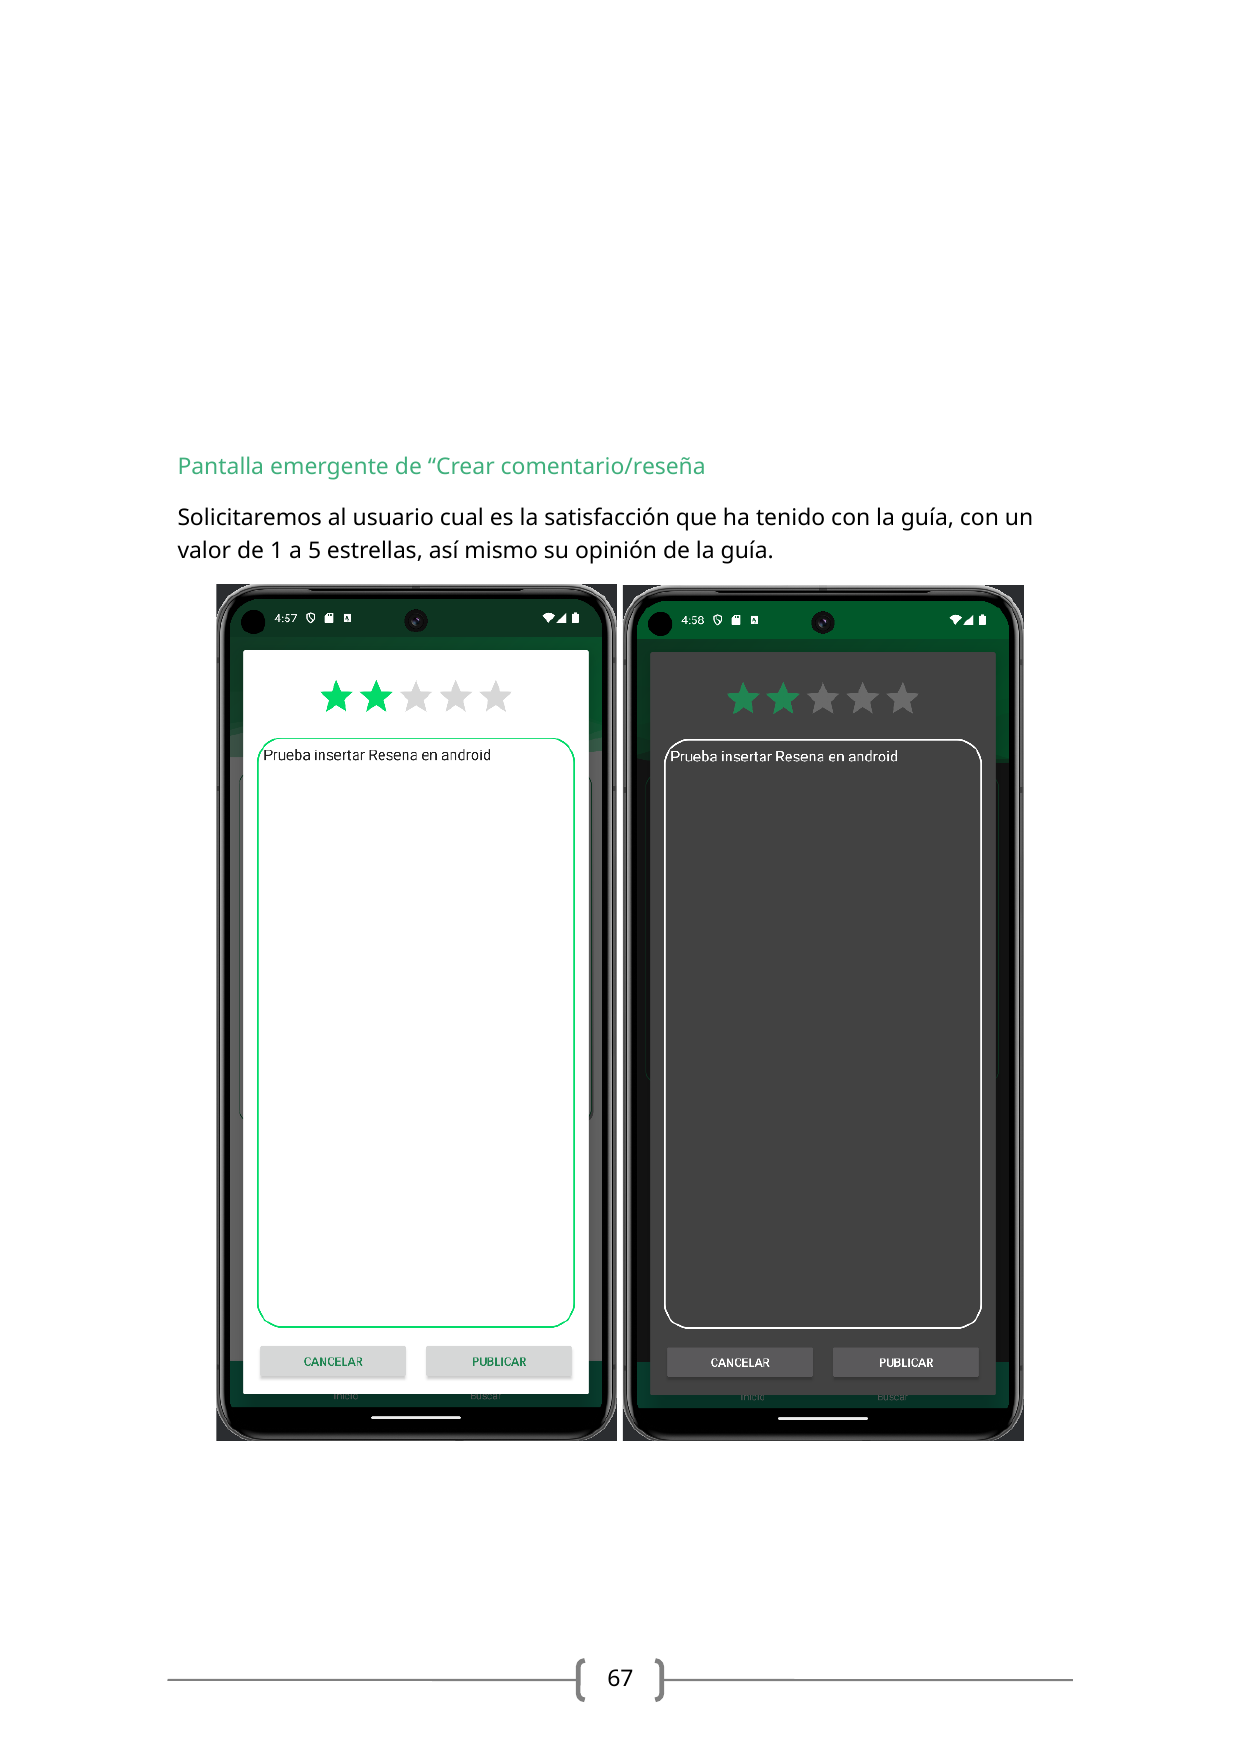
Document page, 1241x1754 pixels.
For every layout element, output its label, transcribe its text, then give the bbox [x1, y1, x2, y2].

text Solicitaremos al usuario cual es la satisfacción que ha tenido con la guía, con un valor de 1 a 5 estrellas, así mismo su opinión de la guía. [177, 501, 1063, 566]
picture [622, 585, 1024, 1441]
picture [216, 584, 617, 1441]
text Pantalla emergente de “Crear comentario/reseña [177, 450, 1063, 481]
